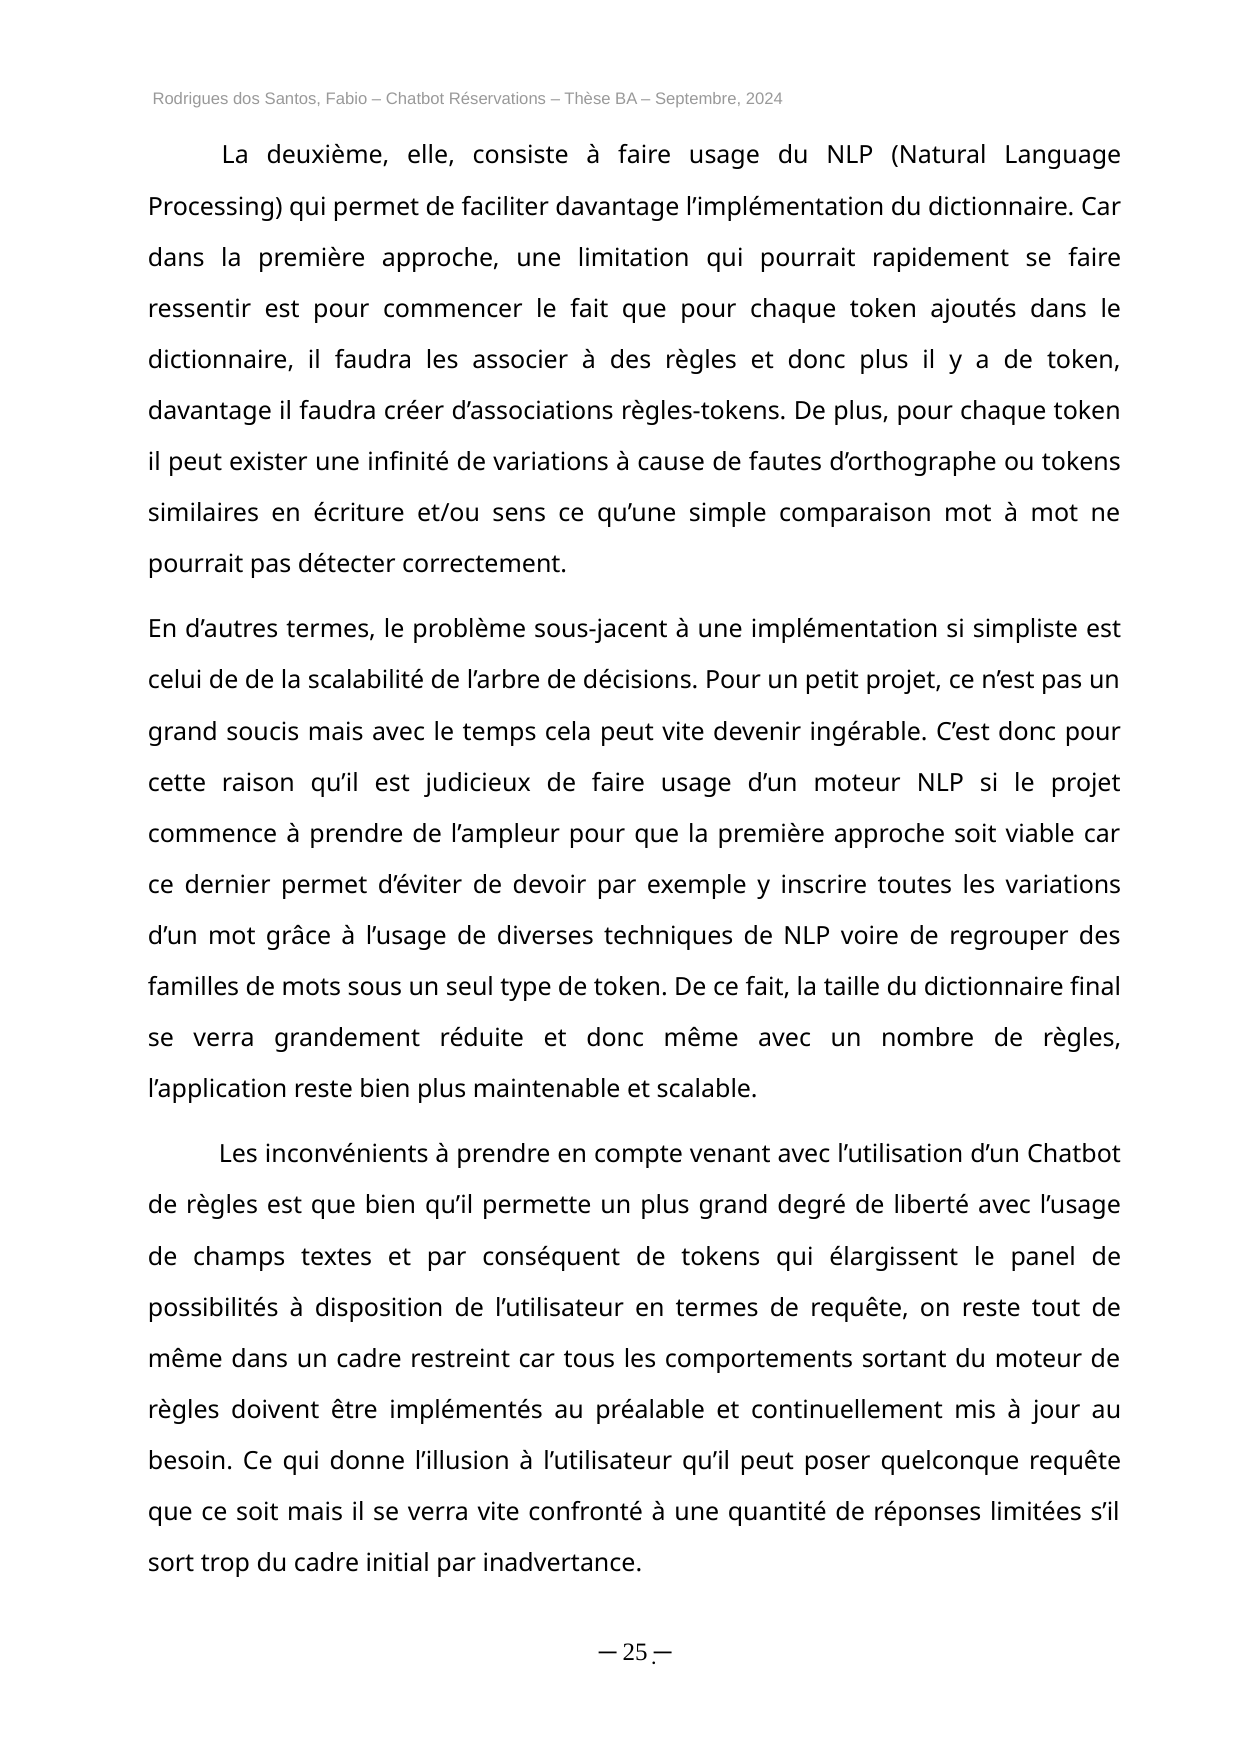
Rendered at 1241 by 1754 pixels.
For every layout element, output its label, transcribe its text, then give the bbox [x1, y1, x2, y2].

text Les inconvénients à prendre en compte venant avec l’utilisation d’un Chatbot de règles est que bien qu’il permette un plus grand degré de liberté avec l’usage de champs textes et par conséquent de tokens qui élargissent le panel de possibilités à disposition de l’utilisateur en termes de requête, on reste tout de même dans un cadre restreint car tous les comportements sortant du moteur de règles doivent être implémentés au préalable et continuellement mis à jour au besoin. Ce qui donne l’illusion à l’utilisateur qu’il peut poser quelconque requête que ce soit mais il se verra vite confronté à une quantité de réponses limitées s’il sort trop du cadre initial par inadvertance. [148, 1136, 1122, 1578]
text En d’autres termes, le problème sous-jacent à une implémentation si simpliste est celui de de la scalabilité de l’arbre de décisions. Pour un petit projet, ce n’est pas un grand soucis mais avec le temps cela peut vite devenir ingérable. C’est donc pour cette raison qu’il est judicieux de faire usage d’un moteur NLP si le projet commence à prendre de l’ampleur pour que la première approche soit viable car ce dernier permet d’éviter de devoir par exemple y inscrire toutes les variations d’un mot grâce à l’usage de diverses techniques de NLP voire de regrouper des familles de mots sous un seul type de token. De ce fait, la taille du dictionnaire final se verra grandement réduite et donc même avec un nombre de règles, l’application reste bien plus maintenable et scalable. [148, 611, 1122, 1104]
text La deuxième, elle, consiste à faire usage du NLP (Natural Language Processing) qui permet de faciliter davantage l’implémentation du dictionnaire. Car dans la première approche, une limitation qui pourrait rapidement se faire ressentir est pour commencer le fait que pour chaque token ajoutés dans le dictionnaire, il faudra les associer à des règles et donc plus il y a de token, davantage il faudra créer d’associations règles-tokens. De plus, pour chaque token il peut exister une infinité de variations à cause de fautes d’orthographe ou tokens similaires en écriture et/ou sens ce qu’une simple comparaison mot à mot ne pourrait pas détecter correctement. [148, 137, 1122, 579]
